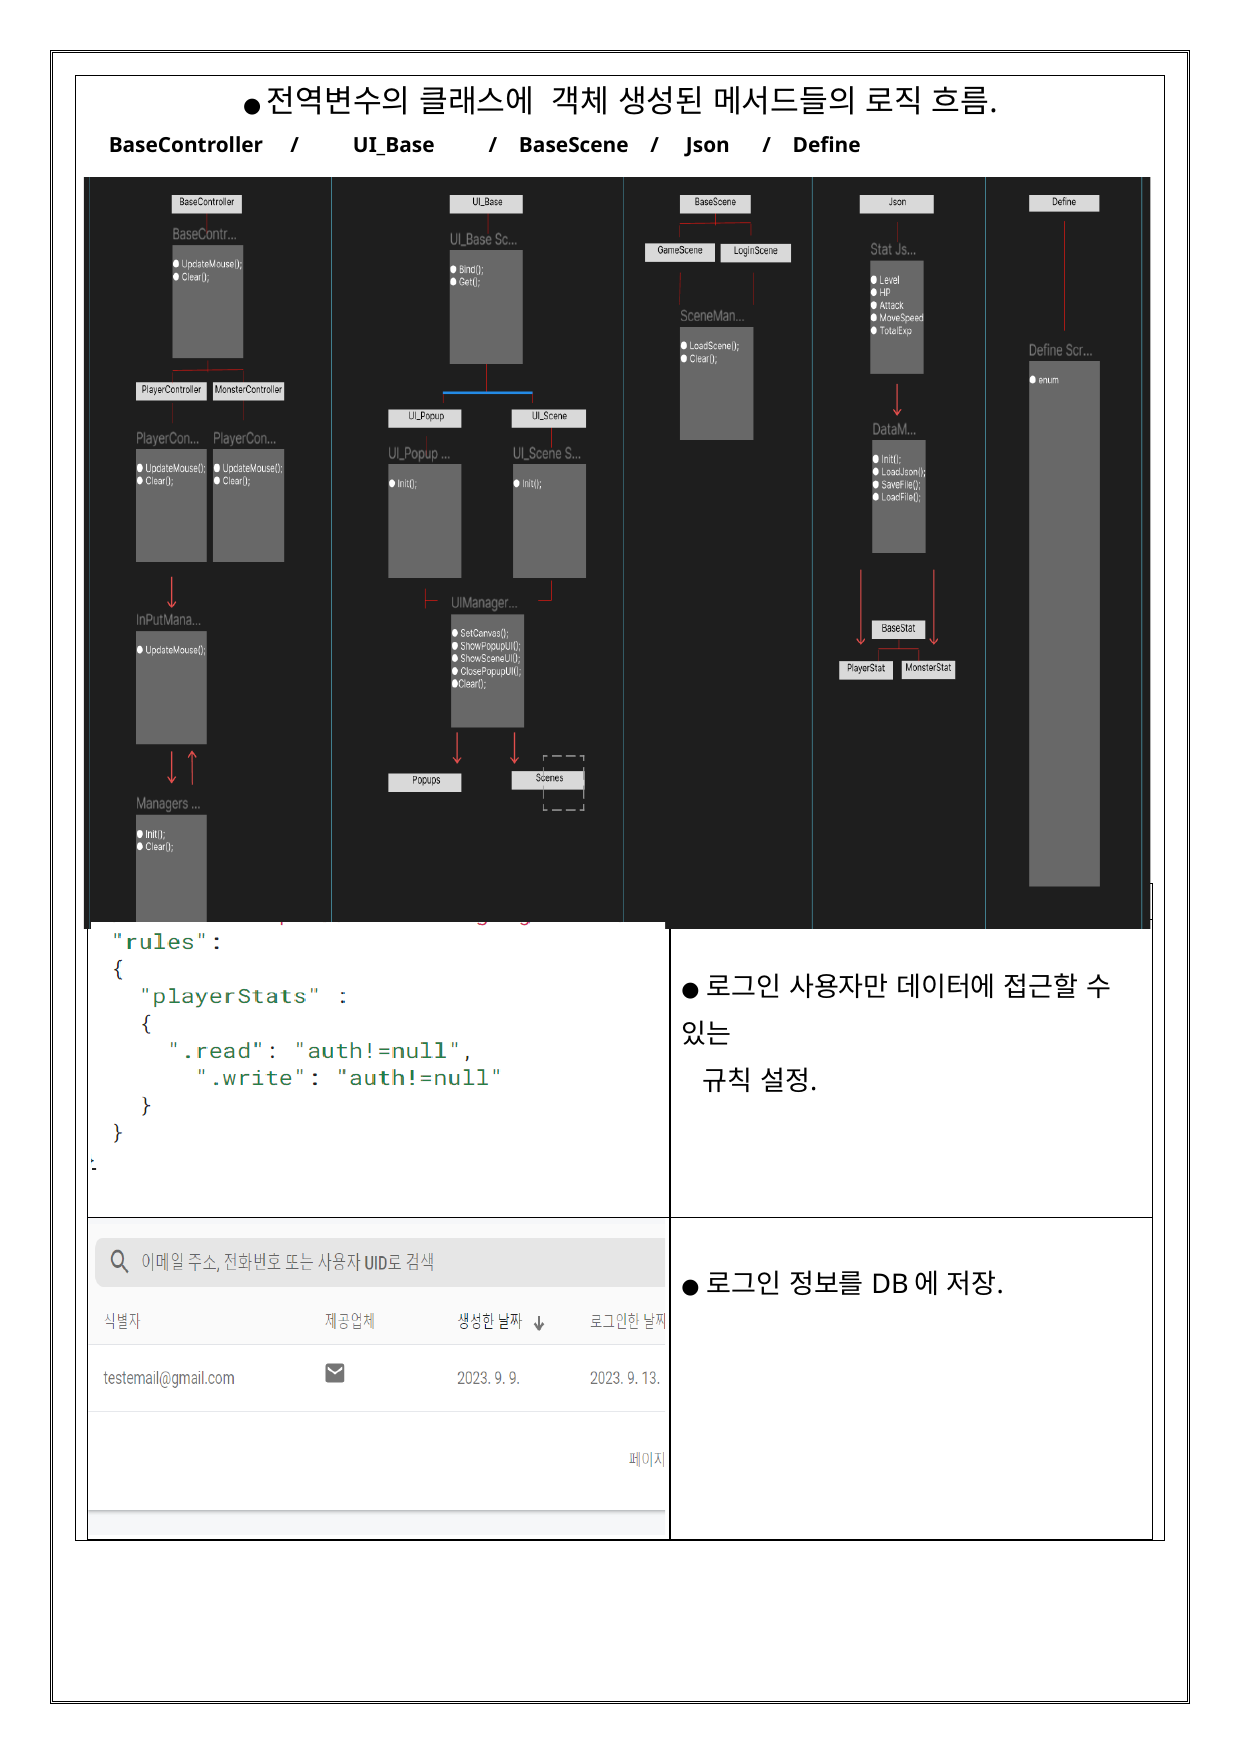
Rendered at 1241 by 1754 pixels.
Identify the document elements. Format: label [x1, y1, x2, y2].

table_cell [76, 76, 1164, 1540]
picture [83, 177, 1151, 1203]
picture [88, 1218, 666, 1535]
